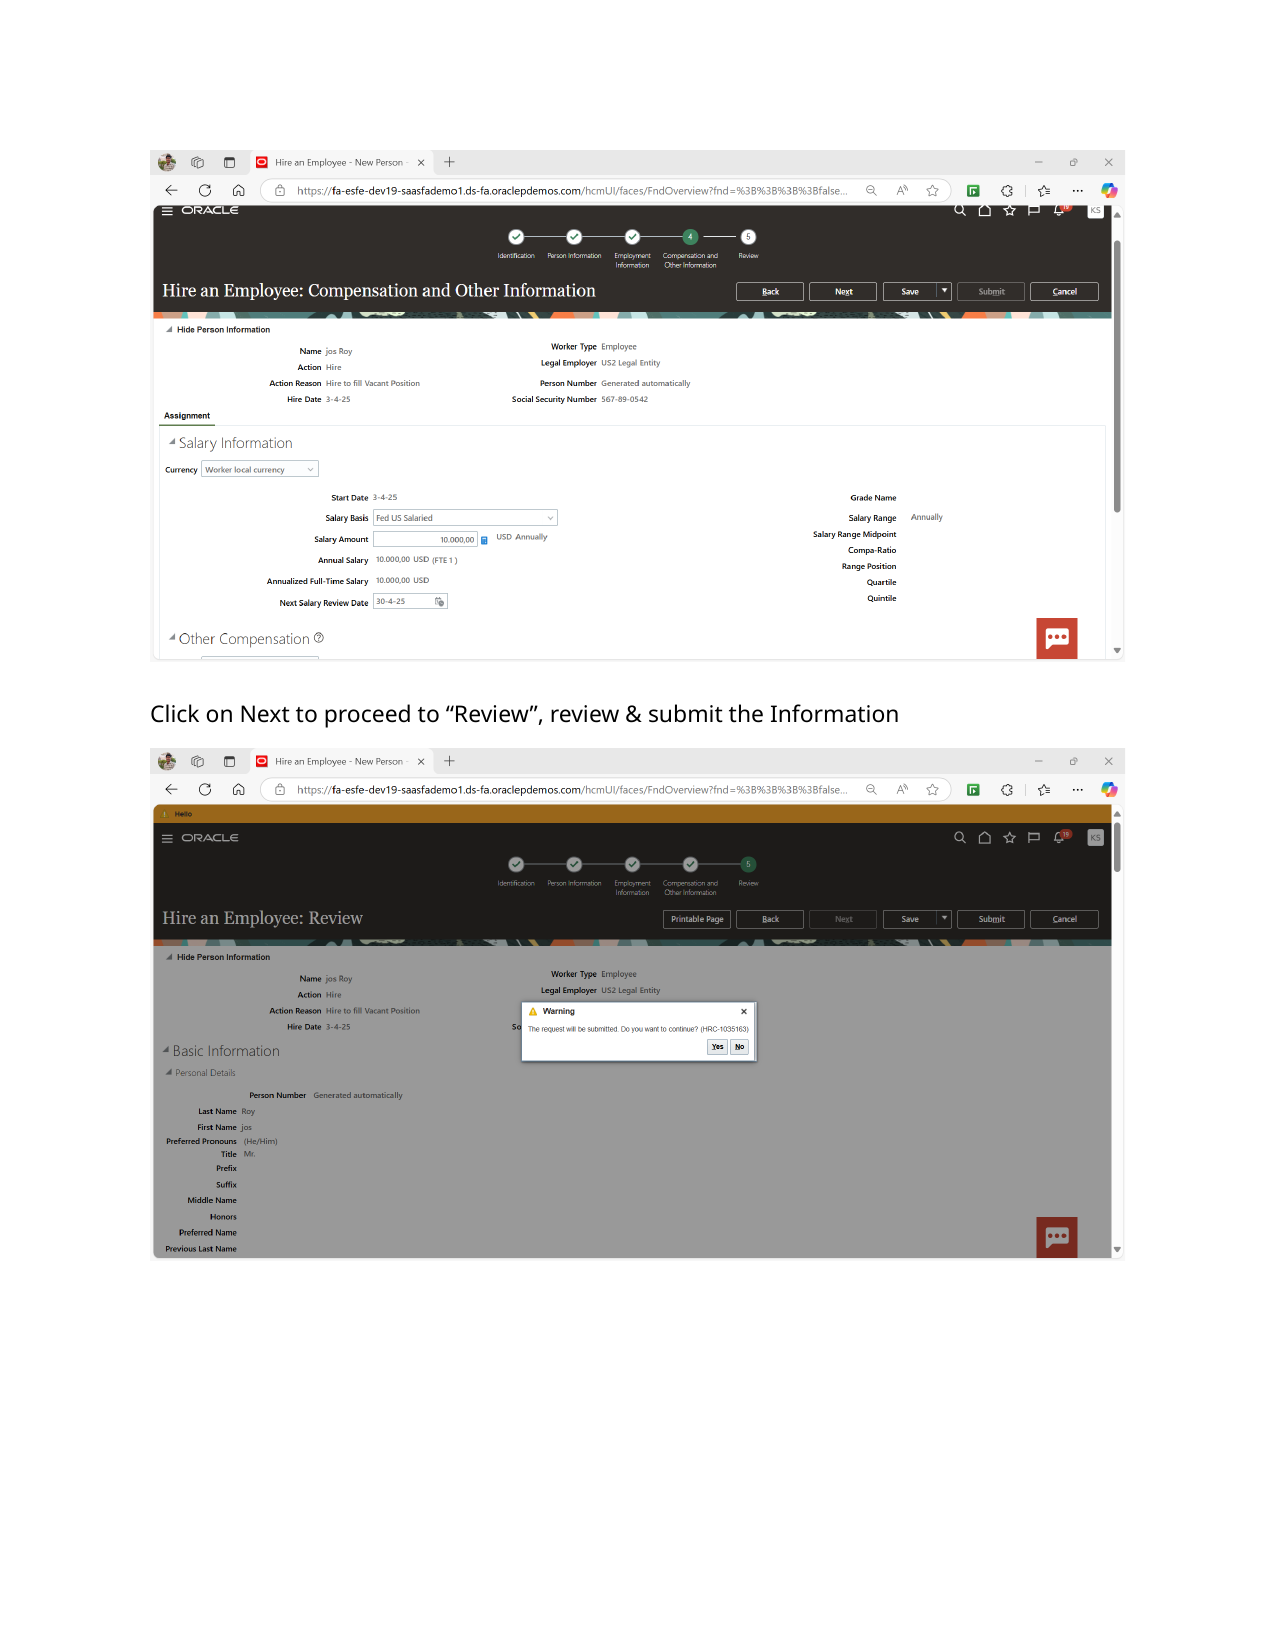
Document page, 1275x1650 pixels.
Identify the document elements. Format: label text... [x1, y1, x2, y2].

text Click on Next to proceed to “Review”, review & submit the Information [150, 662, 1125, 729]
